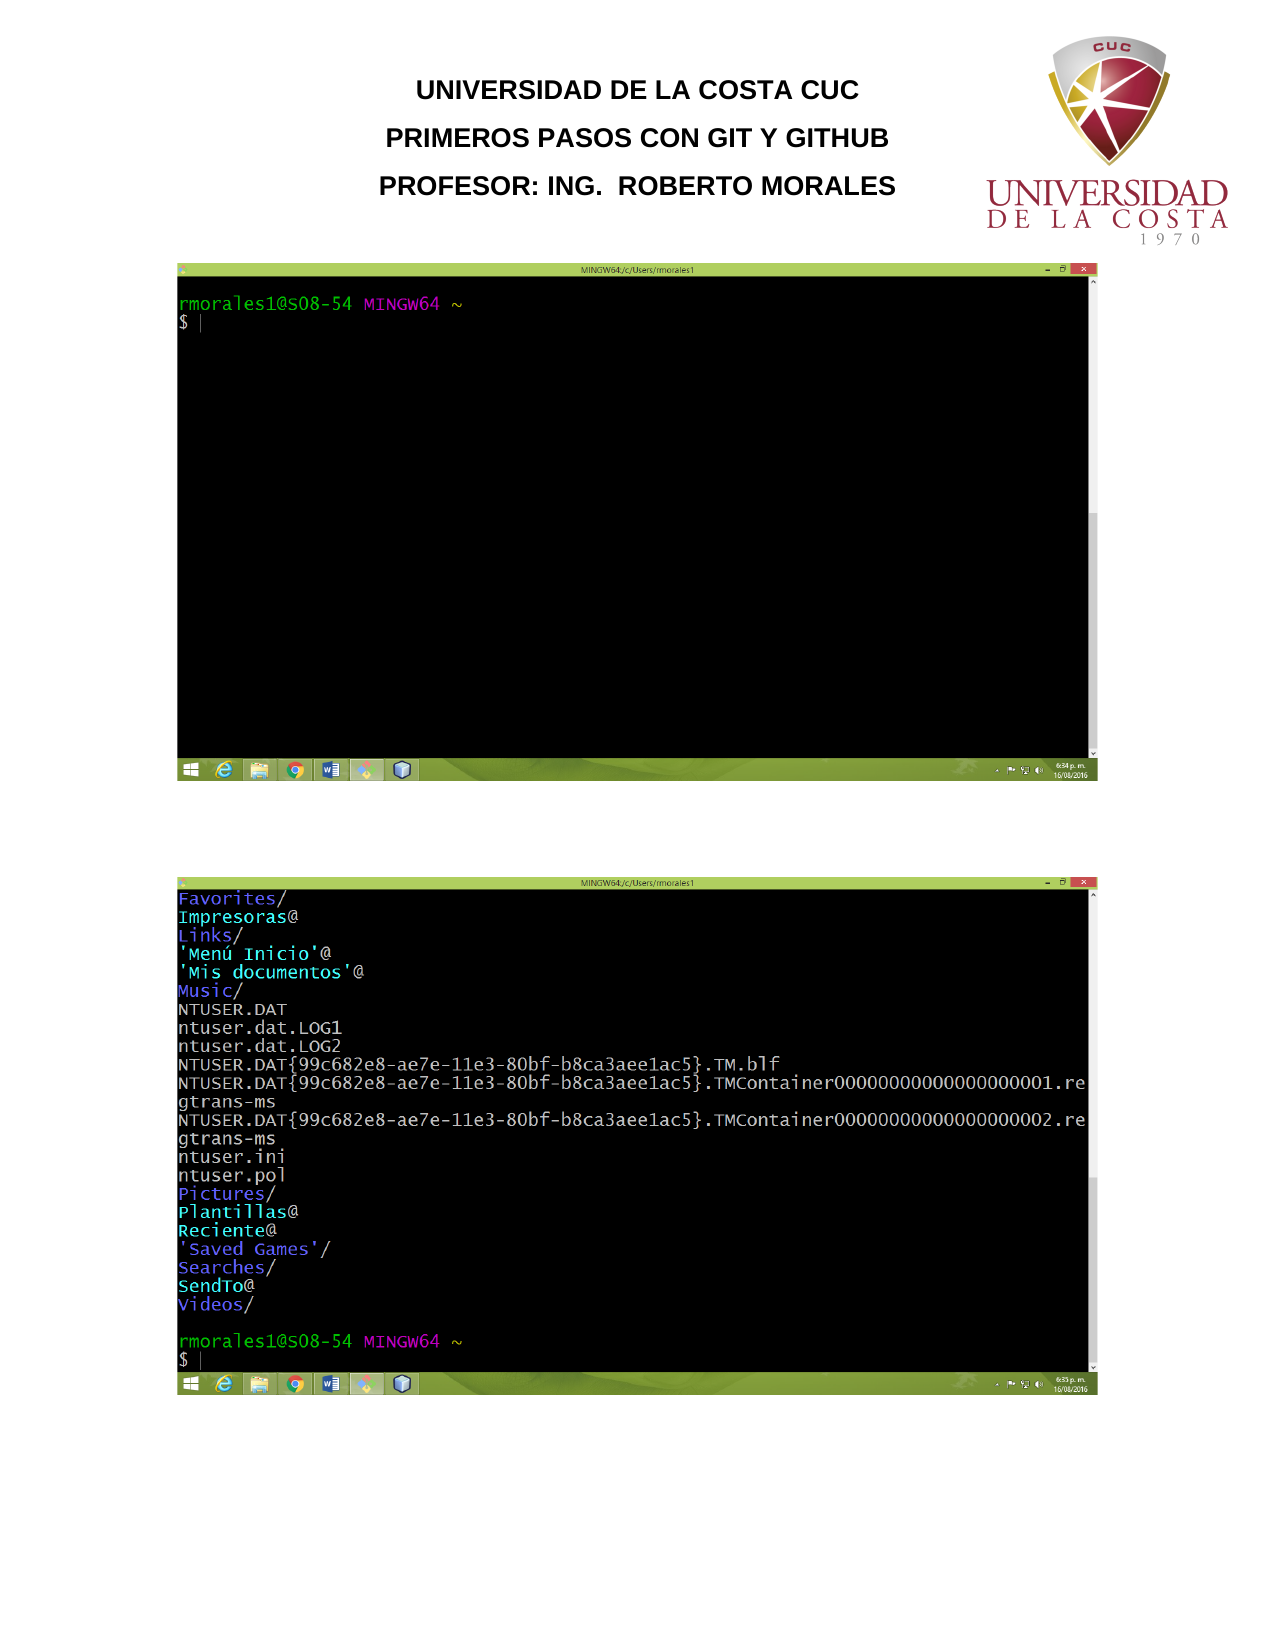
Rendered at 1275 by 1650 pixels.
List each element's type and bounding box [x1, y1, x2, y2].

picture [177, 877, 1098, 1395]
picture [177, 16, 1231, 781]
